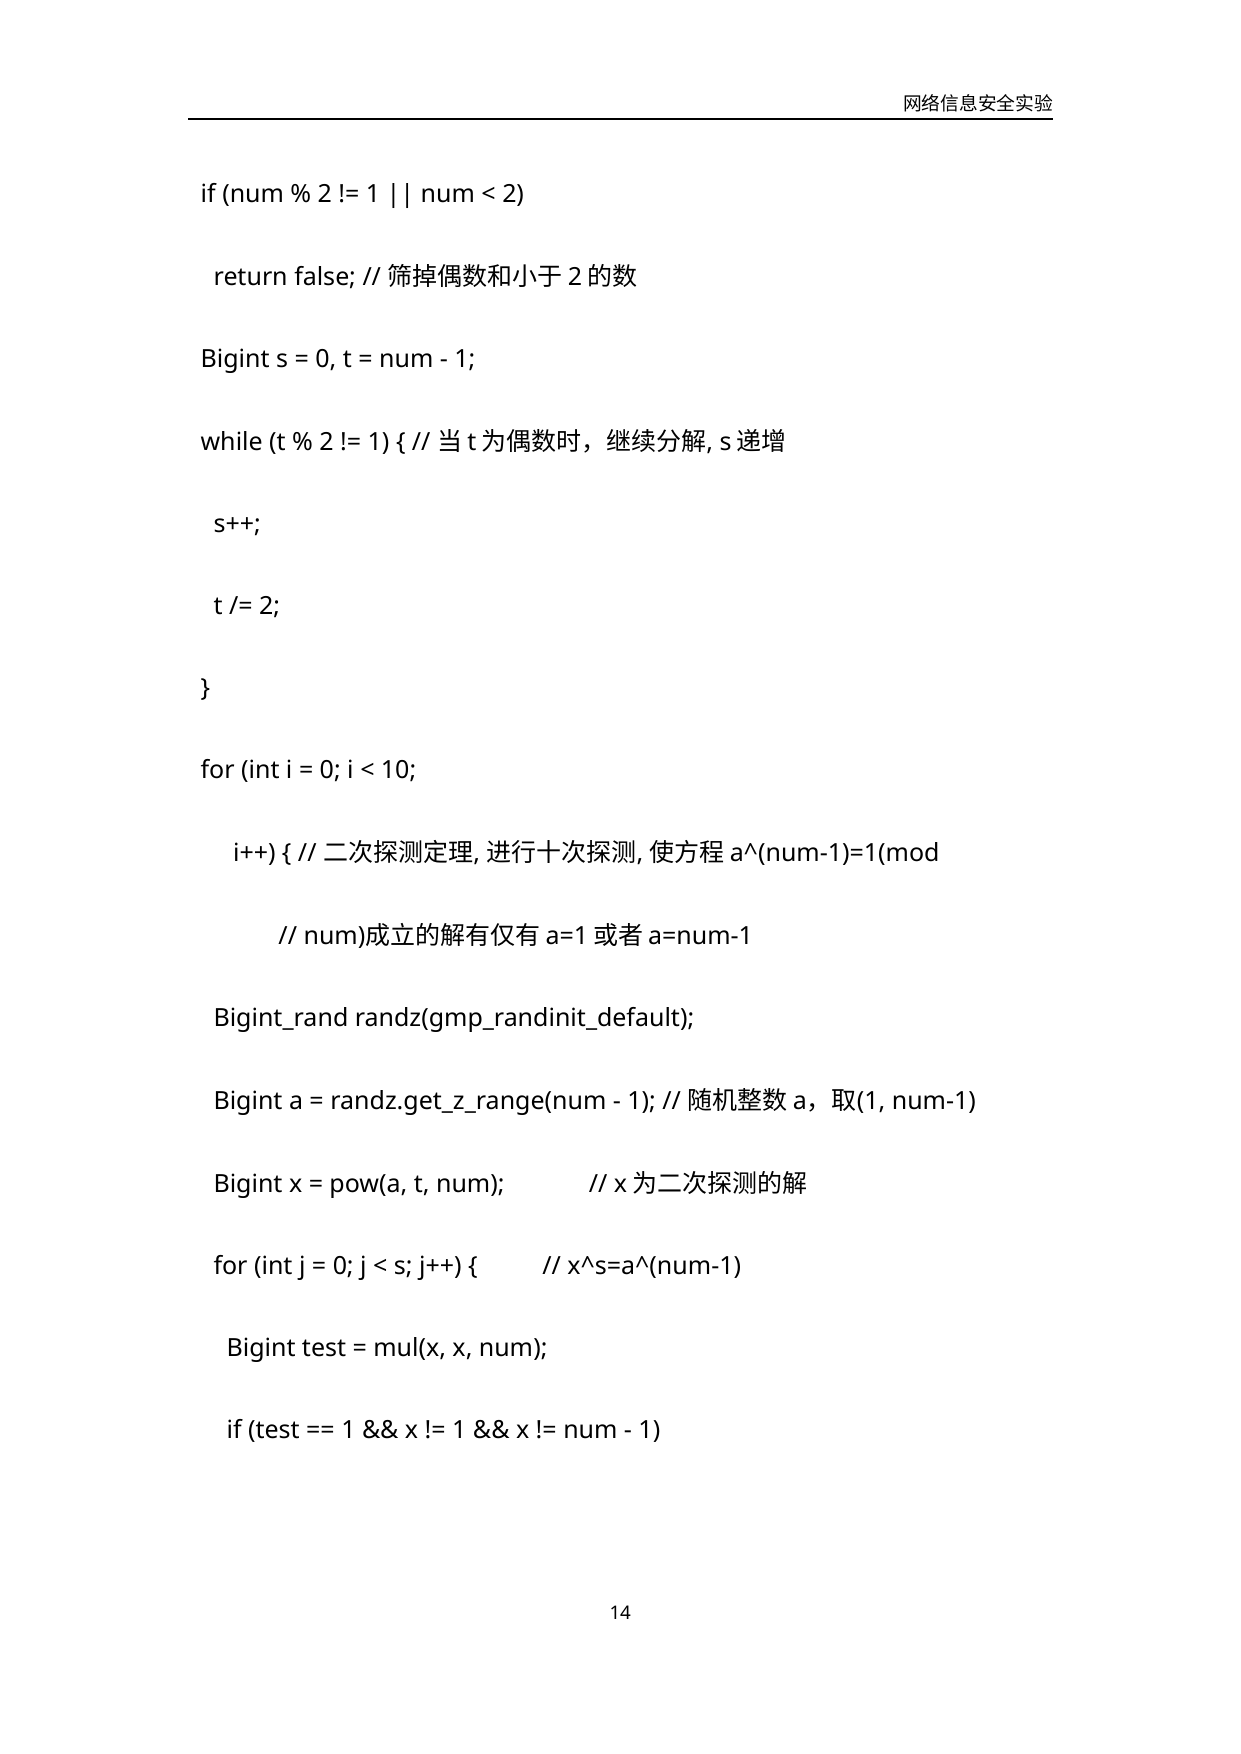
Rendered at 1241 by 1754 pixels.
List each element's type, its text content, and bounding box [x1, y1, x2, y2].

text for (int j = 0; j < s; j++) { // x^s=a^(num-1) [187, 1232, 1053, 1297]
text // num)成立的解有仅有a=1或者a=num-1 [187, 901, 1053, 966]
text Bigint test = mul(x, x, num); [187, 1314, 1053, 1379]
text } [187, 654, 1053, 719]
text if (test == 1 && x != 1 && x != num - 1) [187, 1396, 1053, 1461]
text Bigint s = 0, t = num - 1; [187, 325, 1053, 390]
text i++) { // 二次探测定理, 进行十次探测, 使方程a^(num-1)=1(mod [187, 818, 1053, 883]
text Bigint a = randz.get_z_range(num - 1); // 随机整数a，取(1, num-1) [187, 1066, 1053, 1131]
text Bigint_rand randz(gmp_randinit_default); [187, 984, 1053, 1049]
text t /= 2; [187, 572, 1053, 637]
text return false; // 筛掉偶数和小于2的数 [187, 242, 1053, 307]
text while (t % 2 != 1) { // 当t为偶数时，继续分解, s递增 [187, 407, 1053, 472]
text for (int i = 0; i < 10; [187, 736, 1053, 801]
text s++; [187, 490, 1053, 555]
text Bigint x = pow(a, t, num); // x为二次探测的解 [187, 1149, 1053, 1214]
text if (num % 2 != 1 || num < 2) [187, 160, 1053, 225]
